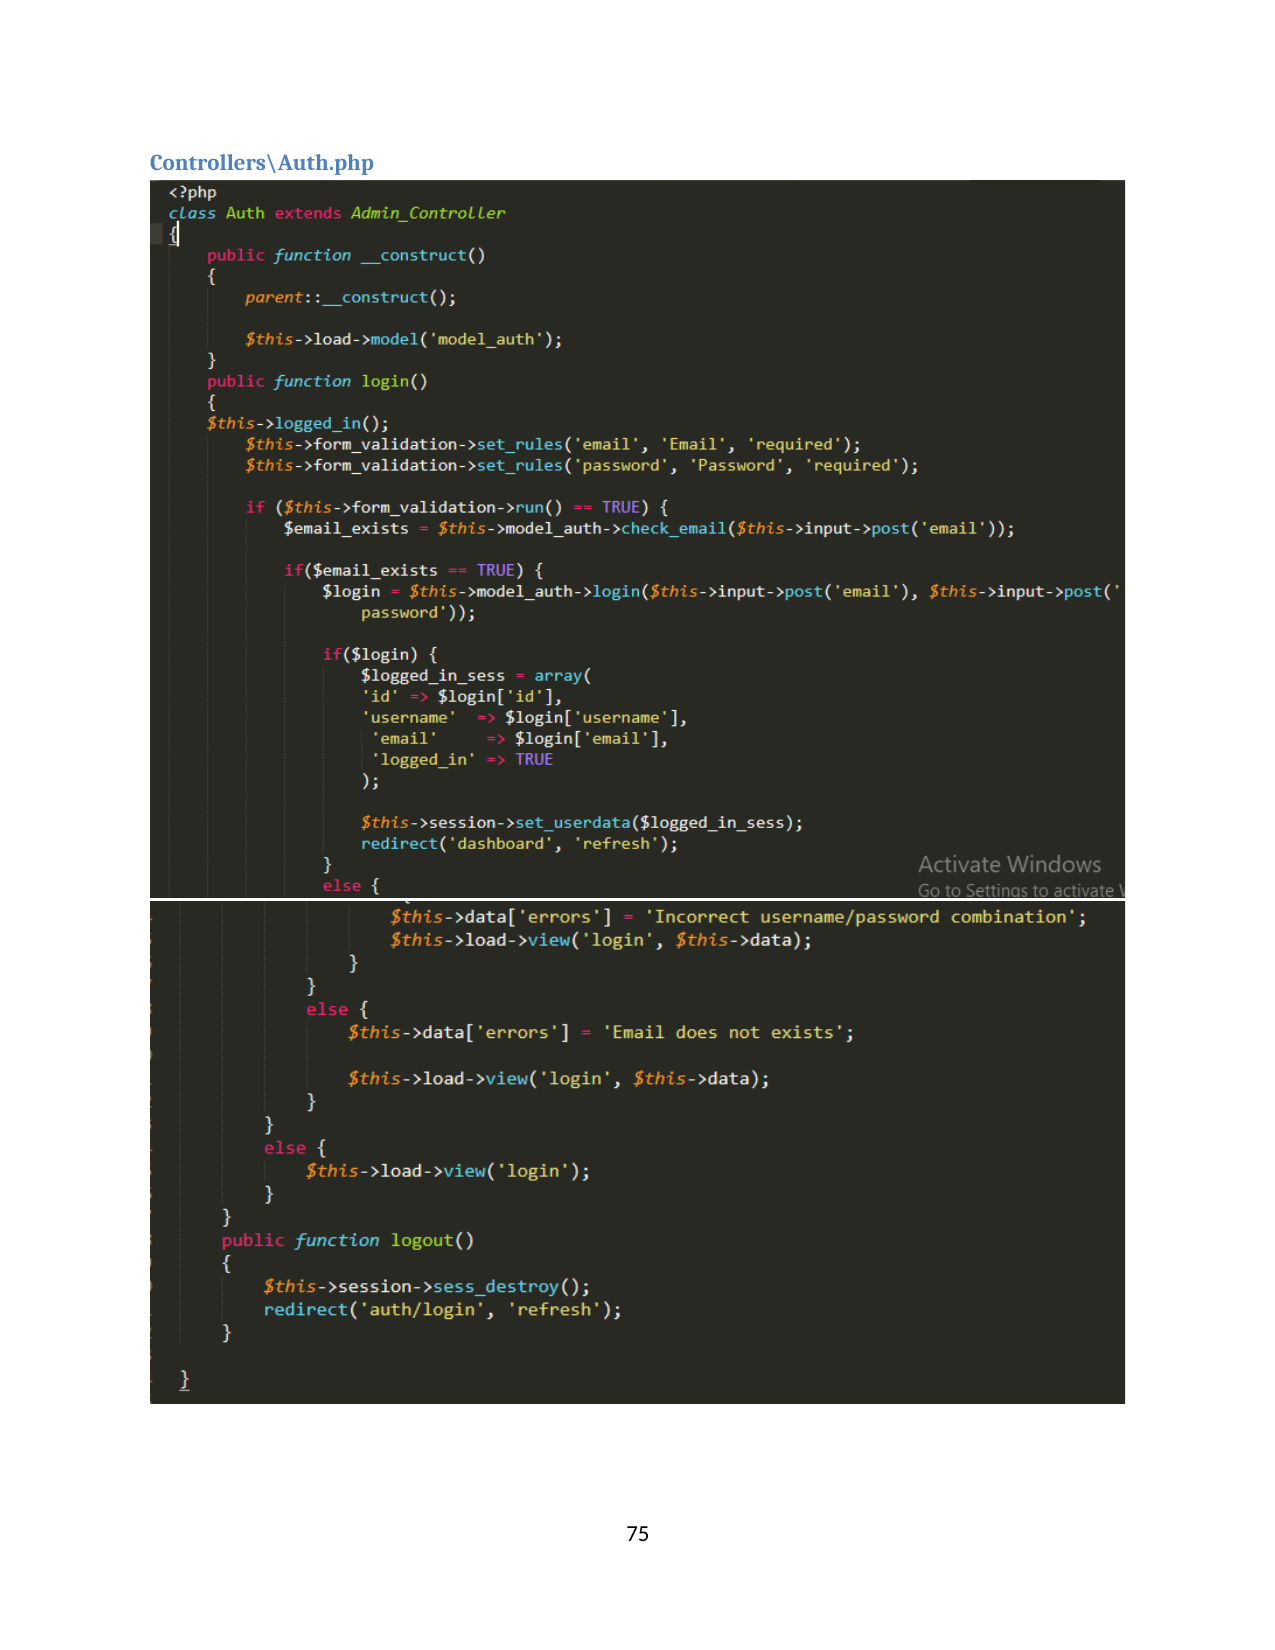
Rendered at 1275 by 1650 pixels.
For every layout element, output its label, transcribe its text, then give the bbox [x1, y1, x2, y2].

subtitle Controllers\Auth.php [150, 150, 1125, 176]
picture [150, 901, 1125, 1404]
picture [150, 180, 1125, 898]
